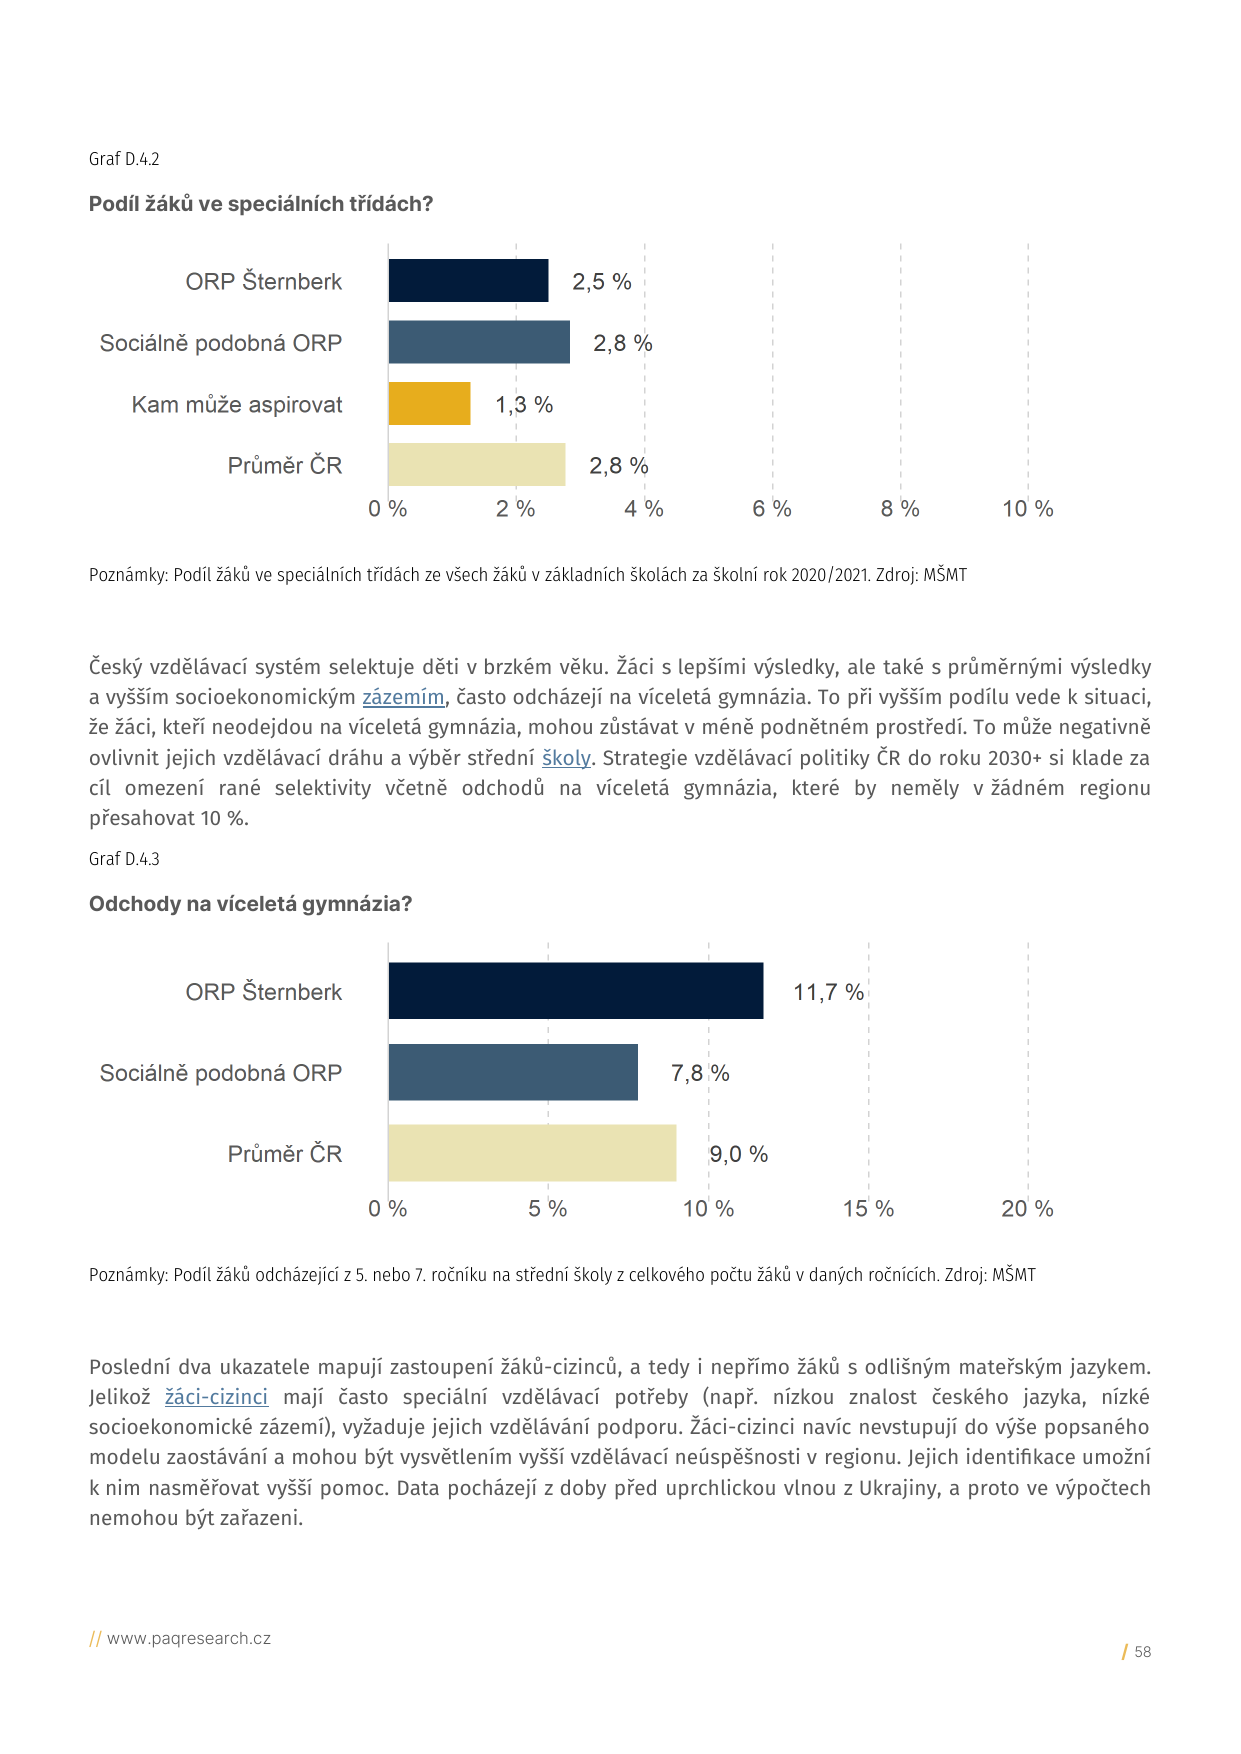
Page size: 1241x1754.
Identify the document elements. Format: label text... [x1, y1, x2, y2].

picture [88, 216, 1139, 548]
text Odchody na víceletá gymnázia? [89, 886, 1152, 916]
picture [88, 916, 1139, 1248]
text Graf D.4.3 [89, 847, 1152, 870]
text Poslední dva ukazatele mapují zastoupení žáků-cizinců, a tedy i nepřímo žáků s odlišným mateřským jazykem. Jelikož žáci-cizinci mají často speciální vzdělávací potřeby (např. nízkou znalost českého jazyka, nízké socioekonomické zázemí), vyžaduje jejich vzdělávání podporu. Žáci-cizinci navíc nevstupují do výše popsaného modelu zaostávání a mohou být vysvětlením vyšší vzdělávací neúspěšnosti v regionu. Jejich identifikace umožní k nim nasměřovat vyšší pomoc. Data pocházejí z doby před uprchlickou vlnou z Ukrajiny, a proto ve výpočtech nemohou být zařazeni. [89, 1349, 1152, 1531]
text Poznámky: Podíl žáků ve speciálních třídách ze všech žáků v základních školách za školní rok 2020/2021. Zdroj: MŠMT [89, 564, 1152, 587]
text Poznámky: Podíl žáků odcházející z 5. nebo 7. ročníku na střední školy z celkového počtu žáků v daných ročnících. Zdroj: MŠMT [89, 1264, 1152, 1287]
text Podíl žáků ve speciálních třídách? [89, 186, 1152, 216]
text Graf D.4.2 [89, 148, 1152, 170]
text Český vzdělávací systém selektuje děti v brzkém věku. Žáci s lepšími výsledky, ale také s průměrnými výsledky a vyšším socioekonomickým zázemím, často odcházejí na víceletá gymnázia. To při vyšším podílu vede k situaci, že žáci, kteří neodejdou na víceletá gymnázia, mohou zůstávat v méně podnětném prostředí. To může negativně ovlivnit jejich vzdělávací dráhu a výběr střední školy. Strategie vzdělávací politiky ČR do roku 2030+ si klade za cíl omezení rané selektivity včetně odchodů na víceletá gymnázia, které by neměly v žádném regionu přesahovat 10 %. [89, 649, 1152, 831]
